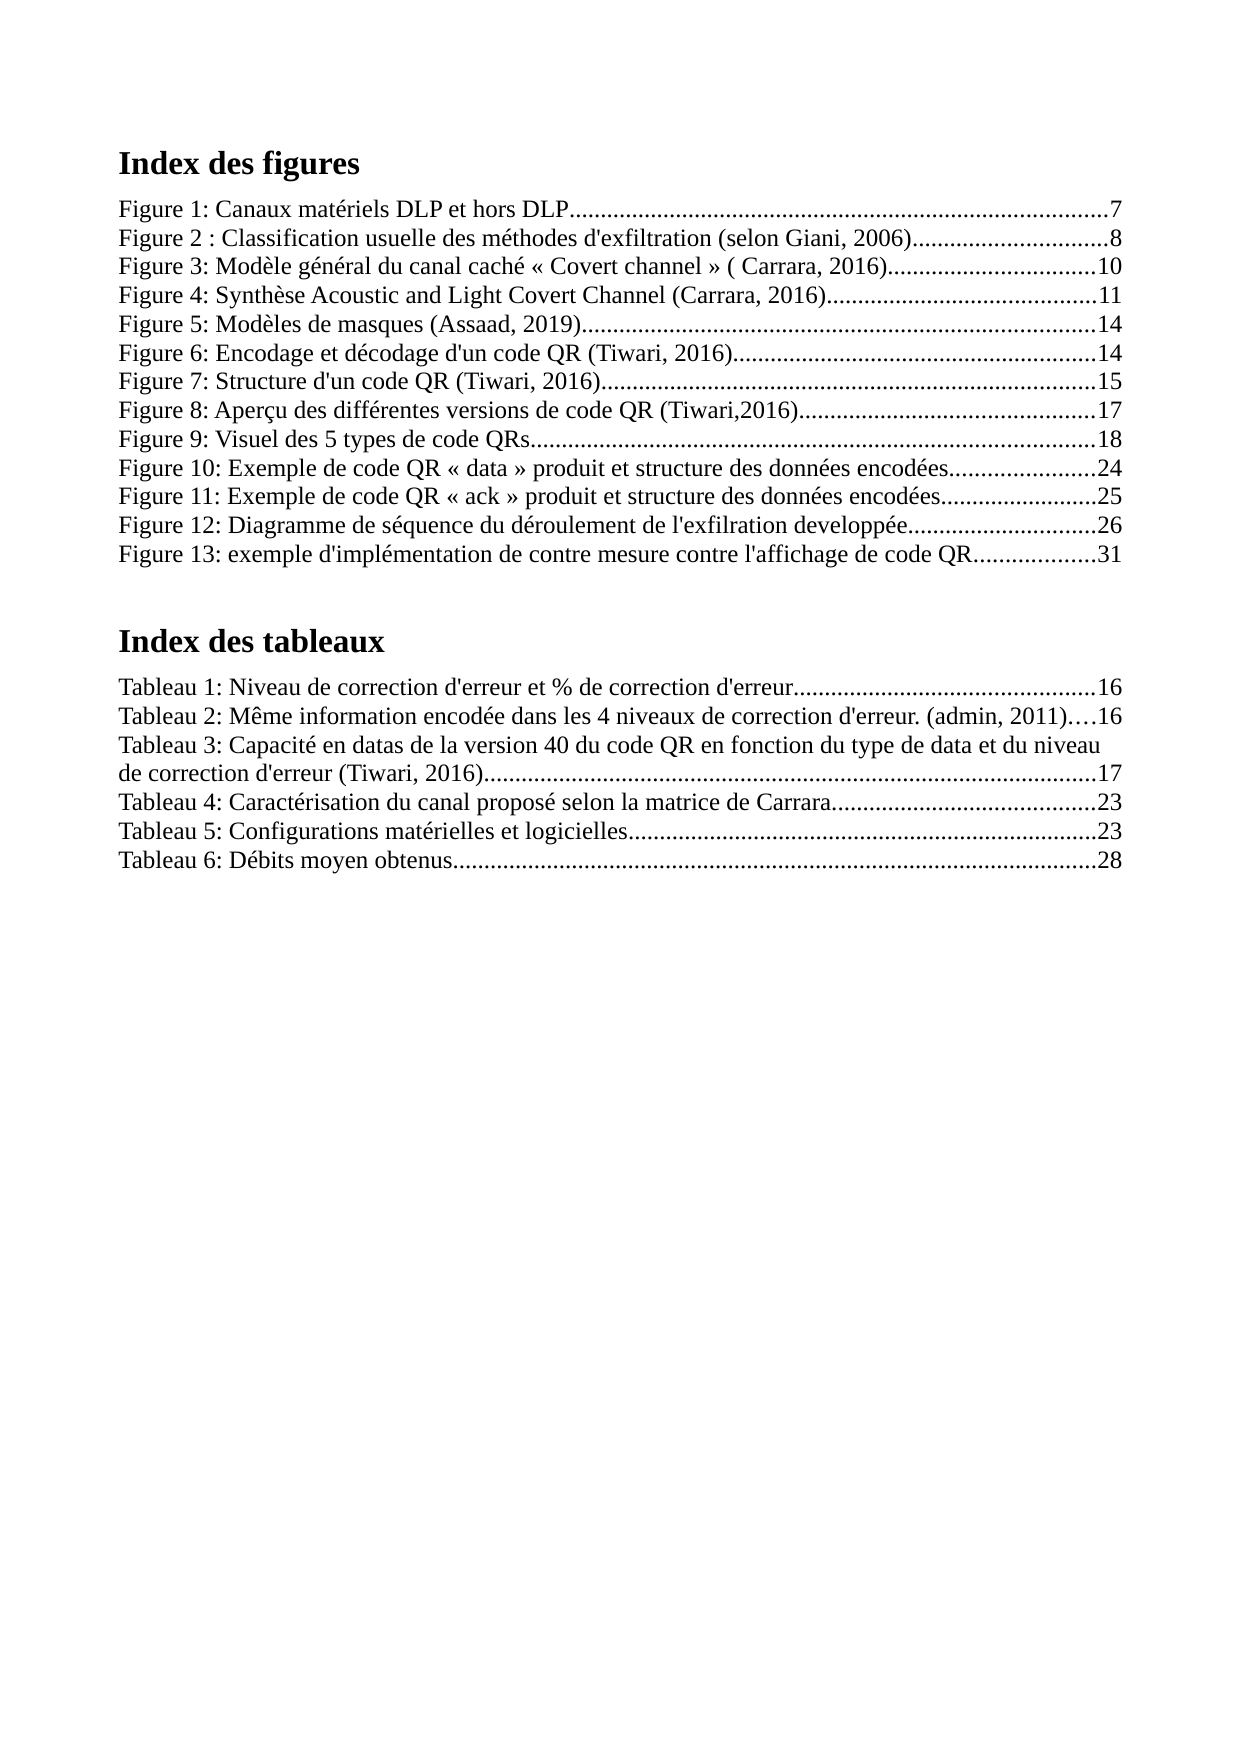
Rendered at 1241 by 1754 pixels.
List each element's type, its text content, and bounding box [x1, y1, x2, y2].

text Figure 11: Exemple de code QR « ack » produit et structure des données encodées 25 [118, 481, 1122, 510]
text Index des figures [118, 143, 1122, 181]
text Tableau 3: Capacité en datas de la version 40 du code QR en fonction du type de data et du niveau de correction d'erreur (Tiwari, 2016) 17 [118, 730, 1122, 787]
text Figure 9: Visuel des 5 types de code QRs 18 [118, 424, 1122, 453]
text Tableau 2: Même information encodée dans les 4 niveaux de correction d'erreur. (admin, 2011) 16 [118, 701, 1122, 730]
text Figure 8: Aperçu des différentes versions de code QR (Tiwari,2016) 17 [118, 395, 1122, 424]
text Tableau 5: Configurations matérielles et logicielles 23 [118, 816, 1122, 845]
text Figure 4: Synthèse Acoustic and Light Covert Channel (Carrara, 2016) 11 [118, 280, 1122, 309]
text Figure 5: Modèles de masques (Assaad, 2019) 14 [118, 309, 1122, 338]
text Figure 6: Encodage et décodage d'un code QR (Tiwari, 2016) 14 [118, 338, 1122, 366]
text Figure 2 : Classification usuelle des méthodes d'exfiltration (selon Giani, 2006) 8 [118, 223, 1122, 251]
text Figure 7: Structure d'un code QR (Tiwari, 2016) 15 [118, 366, 1122, 395]
text Figure 3: Modèle général du canal caché « Covert channel » ( Carrara, 2016) 10 [118, 251, 1122, 280]
text Figure 1: Canaux matériels DLP et hors DLP 7 [118, 194, 1122, 223]
text Figure 12: Diagramme de séquence du déroulement de l'exfilration developpée 26 [118, 510, 1122, 539]
text Tableau 1: Niveau de correction d'erreur et % de correction d'erreur 16 [118, 672, 1122, 701]
text Figure 13: exemple d'implémentation de contre mesure contre l'affichage de code QR 31 [118, 539, 1122, 568]
text Tableau 6: Débits moyen obtenus 28 [118, 845, 1122, 873]
text Index des tableaux [118, 621, 1122, 660]
text Figure 10: Exemple de code QR « data » produit et structure des données encodées 24 [118, 453, 1122, 481]
text Tableau 4: Caractérisation du canal proposé selon la matrice de Carrara. 23 [118, 787, 1122, 816]
